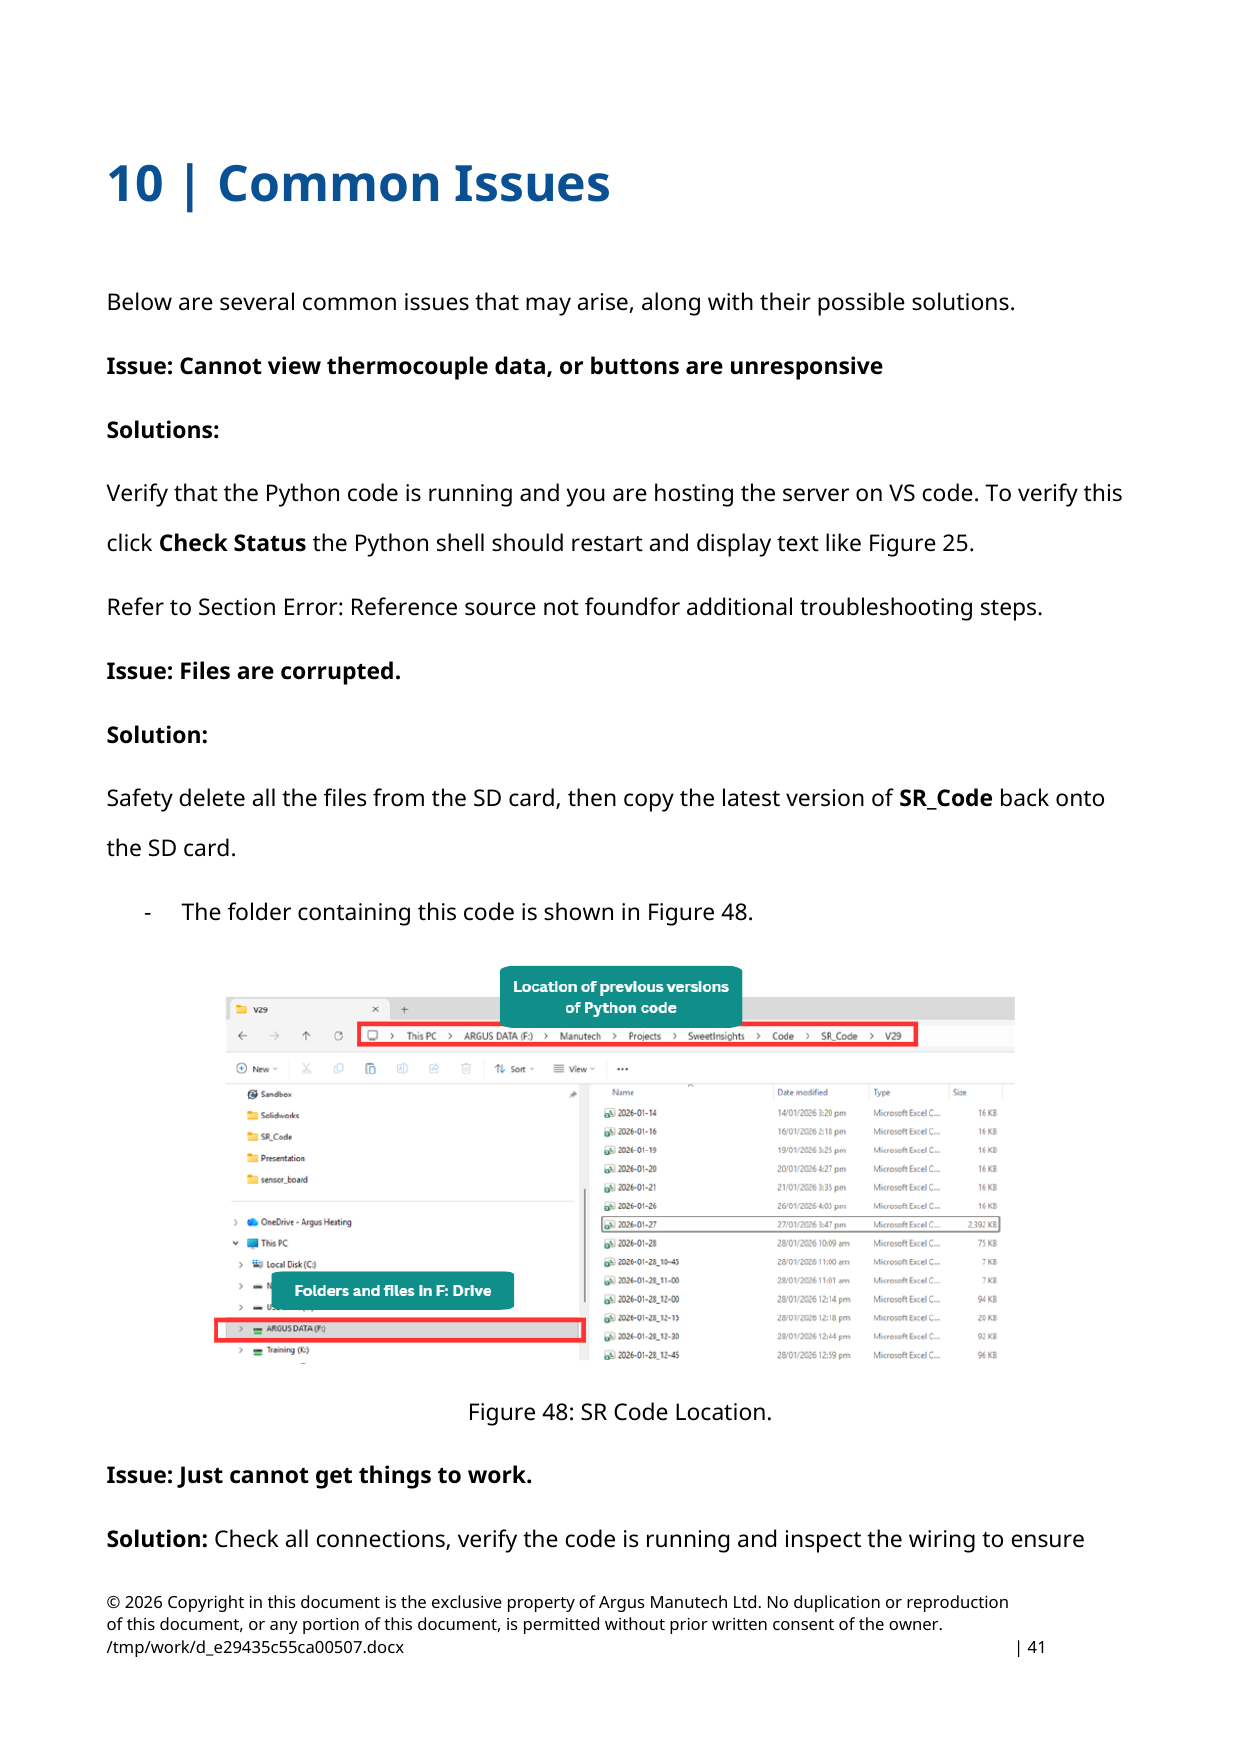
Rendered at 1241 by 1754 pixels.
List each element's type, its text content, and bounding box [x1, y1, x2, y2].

picture [181, 960, 1040, 1364]
text Issue: Just cannot get things to work. [106, 1459, 1134, 1491]
text Safety delete all the files from the SD card, then copy the latest version of SR_Code back onto the SD card. [106, 782, 1134, 864]
text Solutions: [106, 414, 1134, 445]
subtitle 10 | Common Issues [106, 148, 1134, 216]
text Solution: [106, 719, 1134, 750]
list The folder containing this code is shown in Figure 48. [144, 896, 1134, 927]
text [106, 1523, 1134, 1554]
text Figure 48: SR Code Location. [106, 1396, 1134, 1427]
text Verify that the Python code is running and you are hosting the server on VS code. To verify this click Check Status the Python shell should restart and display text like Figure 25. [106, 477, 1134, 559]
text Issue: Files are corrupted. [106, 655, 1134, 686]
text Below are several common issues that may arise, along with their possible solutions. [106, 286, 1134, 317]
text Issue: Cannot view thermocouple data, or buttons are unresponsive [106, 350, 1134, 381]
